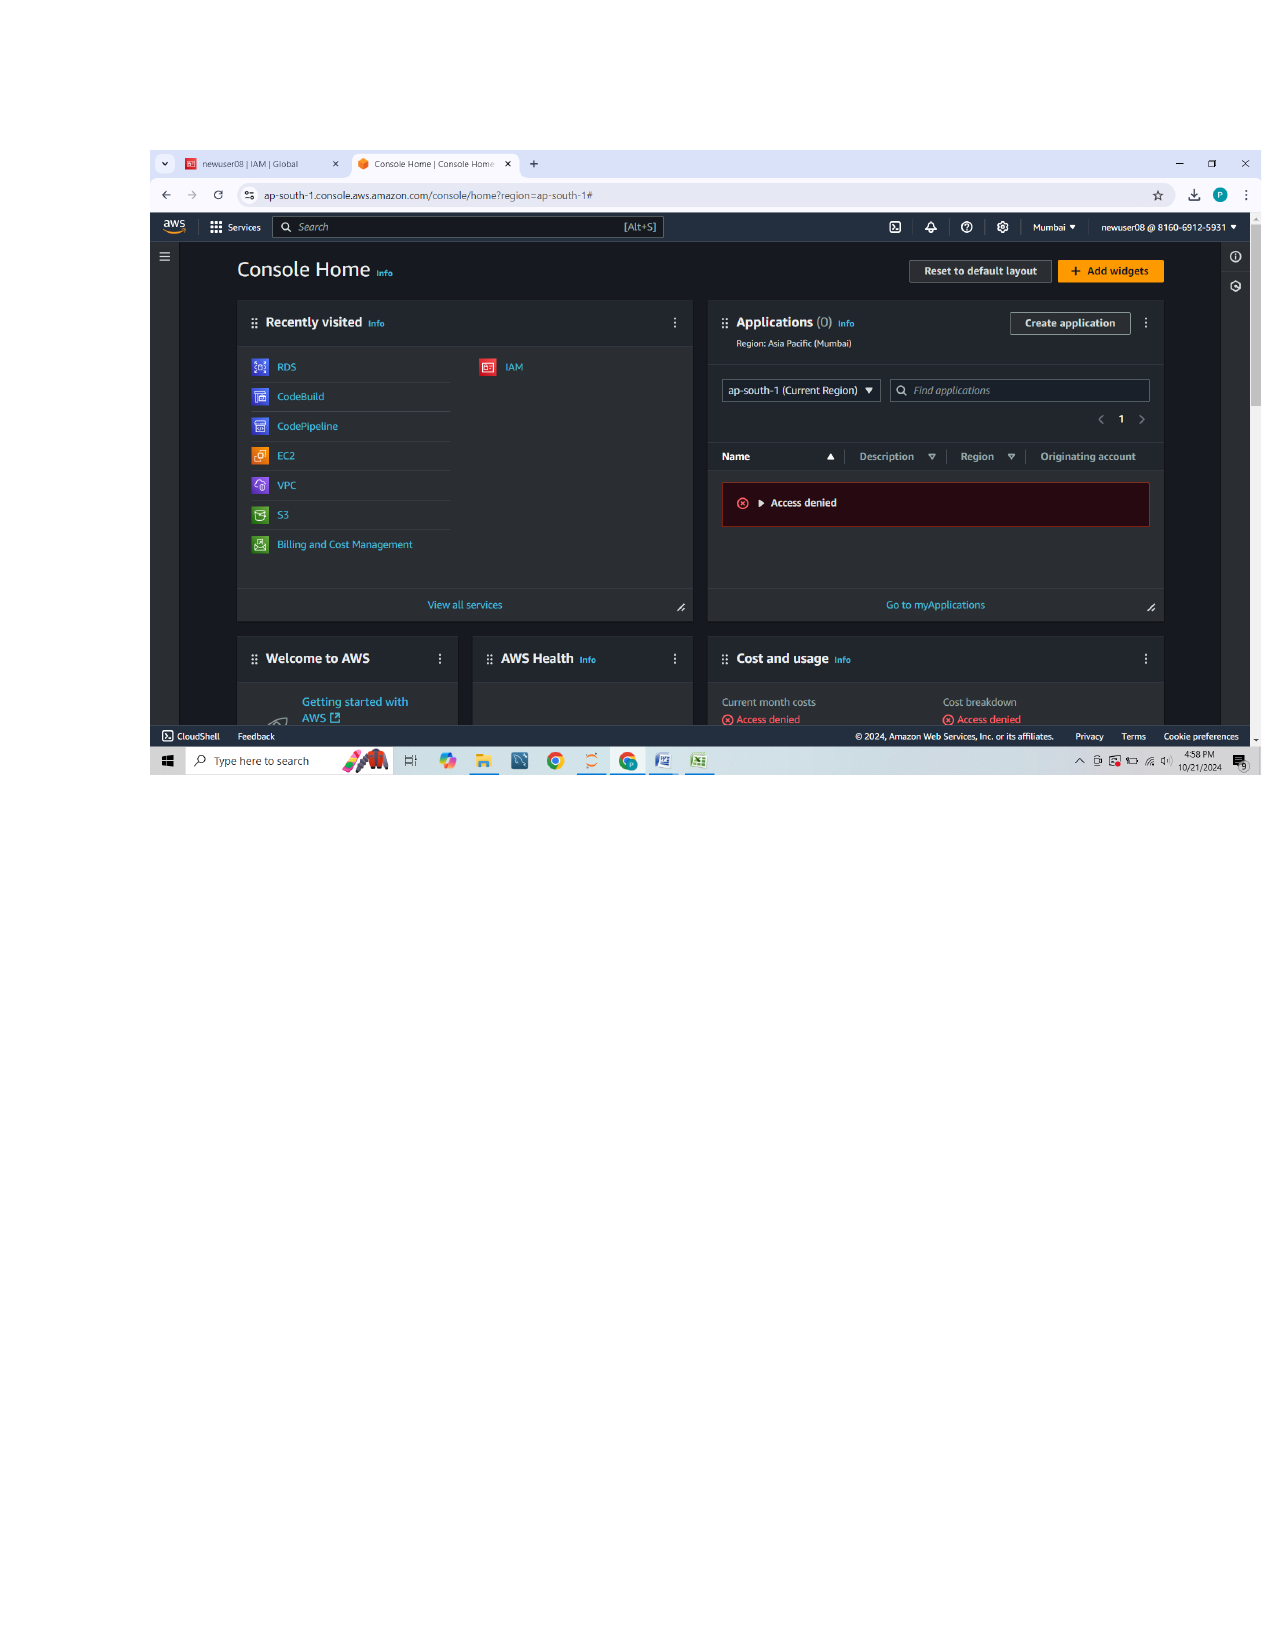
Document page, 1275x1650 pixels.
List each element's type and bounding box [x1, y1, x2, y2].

picture [150, 150, 1262, 775]
